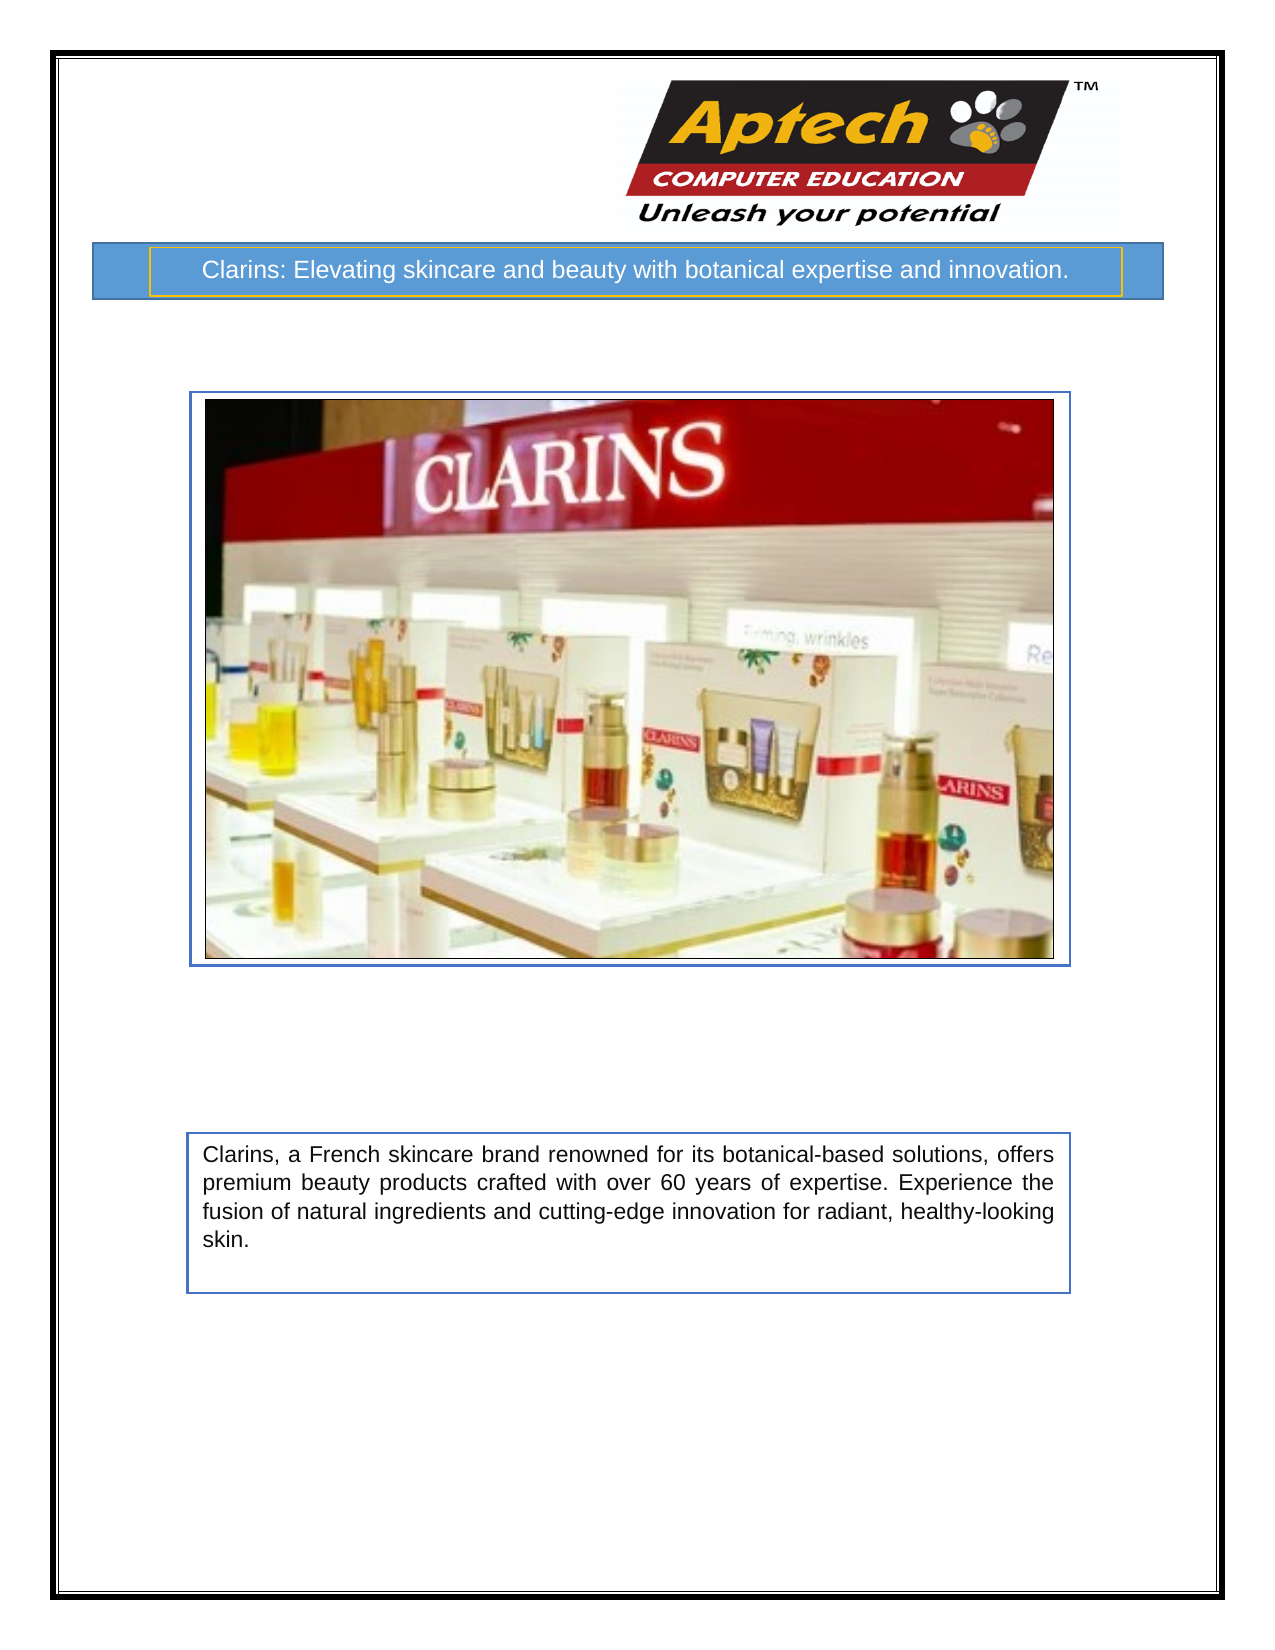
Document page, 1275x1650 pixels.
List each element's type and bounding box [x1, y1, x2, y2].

picture [206, 400, 1053, 958]
picture [614, 75, 1125, 231]
